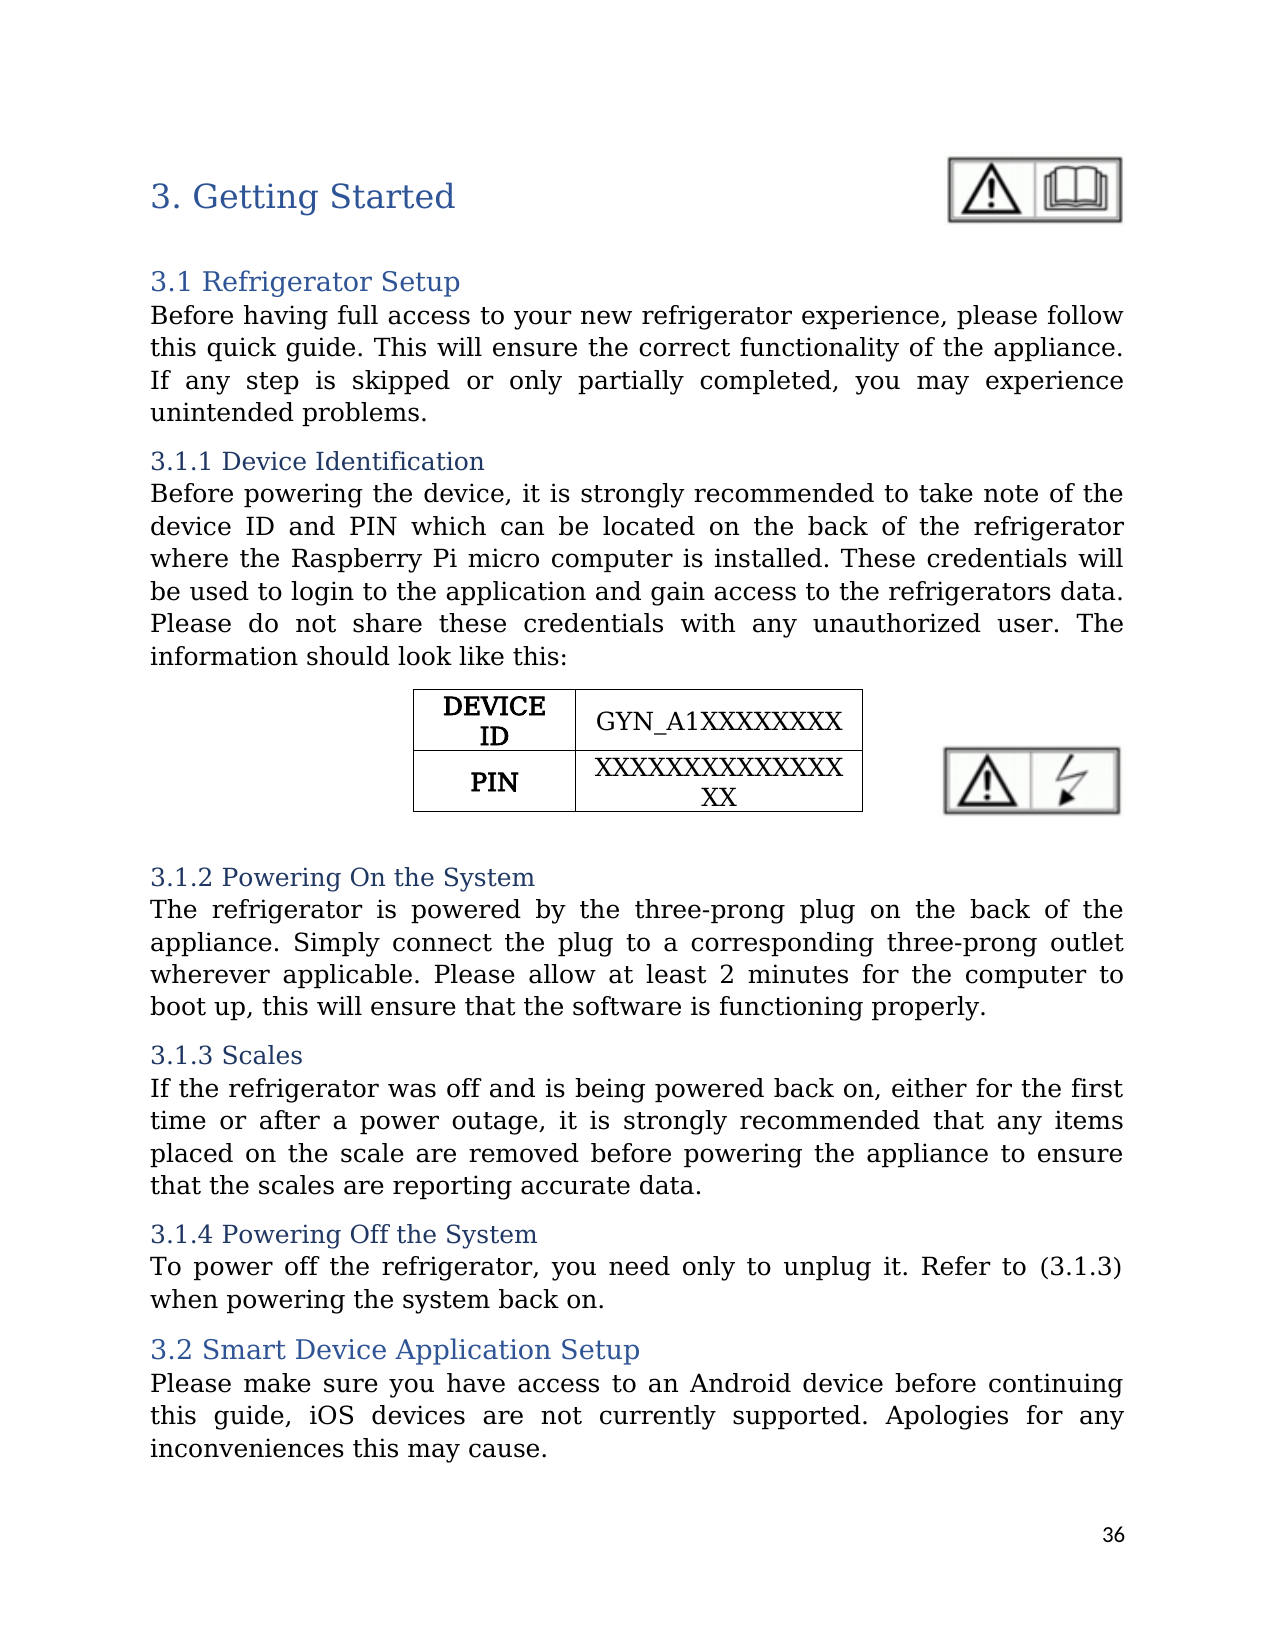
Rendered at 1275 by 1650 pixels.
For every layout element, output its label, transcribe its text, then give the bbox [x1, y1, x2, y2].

subtitle 3.1.2 Powering On the System [150, 861, 1125, 891]
subtitle 3.1.4 Powering Off the System [150, 1219, 1125, 1249]
picture [938, 741, 1125, 818]
picture [943, 152, 1125, 226]
text If the refrigerator was off and is being powered back on, either for the first time or after a power outage, it is strongly recommended that any items placed on the scale are removed before powering the appliance to ensure that the scales are reporting accurate data. [150, 1072, 1125, 1199]
text Before having full access to your new refrigerator experience, please follow this quick guide. This will ensure the correct functionality of the appliance. If any step is skipped or only partially completed, you may experience unintended problems. [150, 299, 1125, 427]
text The refrigerator is powered by the three-prong plug on the back of the appliance. Simply connect the plug to a corresponding three-prong outlet wherever applicable. Please allow at least 2 minutes for the computer to boot up, this will ensure that the software is functioning properly. [150, 894, 1125, 1021]
table_header DEVICE ID [414, 690, 575, 750]
subtitle 3.2 Smart Device Application Setup [150, 1332, 1125, 1365]
subtitle 3. Getting Started [150, 175, 943, 215]
subtitle 3.1.1 Device Identification [150, 446, 1125, 476]
table_cell XXXXXXXXXXXXXXXX [576, 751, 862, 811]
text Please make sure you have access to an Android device before continuing this guide, iOS devices are not currently supported. Apologies for any inconveniences this may cause. [150, 1367, 1125, 1462]
text Before powering the device, it is strongly recommended to take note of the device ID and PIN which can be located on the back of the refrigerator where the Raspberry Pi micro computer is installed. These credentials will be used to login to the application and gain access to the refrigerators data. Please do not share these credentials with any unauthorized user. The information should look like this: [150, 478, 1125, 670]
table_header GYN_A1XXXXXXXX [576, 690, 862, 750]
subtitle 3.1 Refrigerator Setup [150, 264, 1125, 297]
table_cell PIN [414, 751, 575, 811]
text To power off the refrigerator, you need only to unplug it. Refer to (3.1.3) when powering the system back on. [150, 1251, 1125, 1313]
subtitle 3.1.3 Scales [150, 1040, 1125, 1070]
